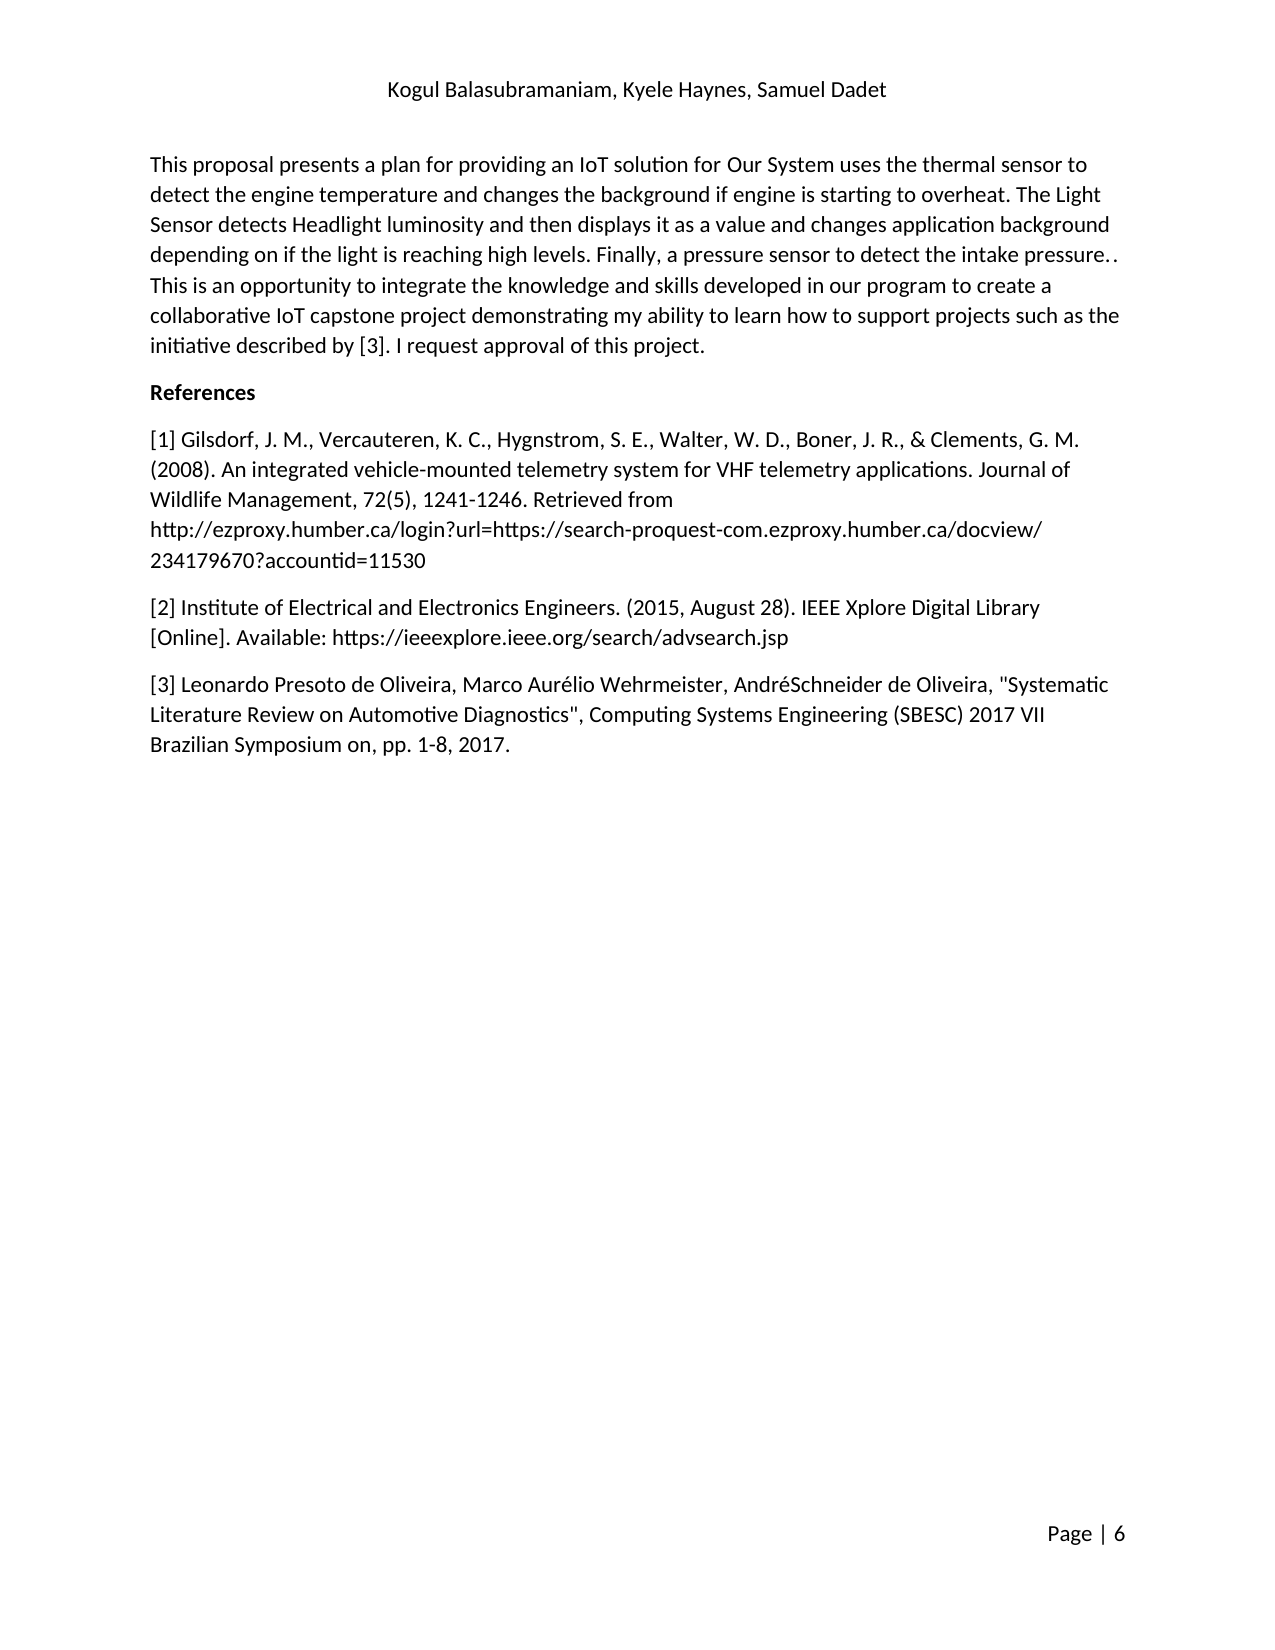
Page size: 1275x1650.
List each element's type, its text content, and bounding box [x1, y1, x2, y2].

text [2] Institute of Electrical and Electronics Engineers. (2015, August 28). IEEE Xplore Digital Library [Online]. Available: https://ieeexplore.ieee.org/search/advsearch.jsp [150, 593, 1125, 651]
text This proposal presents a plan for providing an IoT solution for Our System uses the thermal sensor to detect the engine temperature and changes the background if engine is starting to overheat. The Light Sensor detects Headlight luminosity and then displays it as a value and changes application background depending on if the light is reaching high levels. Finally, a pressure sensor to detect the intake pressure.. This is an opportunity to integrate the knowledge and skills developed in our program to create a collaborative IoT capstone project demonstrating my ability to learn how to support projects such as the initiative described by [3]. I request approval of this project. [150, 150, 1125, 359]
text [3] Leonardo Presoto de Oliveira, Marco Aurélio Wehrmeister, AndréSchneider de Oliveira, "Systematic Literature Review on Automotive Diagnostics", Computing Systems Engineering (SBESC) 2017 VII Brazilian Symposium on, pp. 1-8, 2017. [150, 670, 1125, 758]
text References [150, 378, 1125, 406]
text [1] Gilsdorf, J. M., Vercauteren, K. C., Hygnstrom, S. E., Walter, W. D., Boner, J. R., & Clements, G. M. (2008). An integrated vehicle-mounted telemetry system for VHF telemetry applications. Journal of Wildlife Management, 72(5), 1241-1246. Retrieved from http://ezproxy.humber.ca/login?url=https://search-proquest-com.ezproxy.humber.ca/docview/234179670?accountid=11530 [150, 425, 1125, 574]
